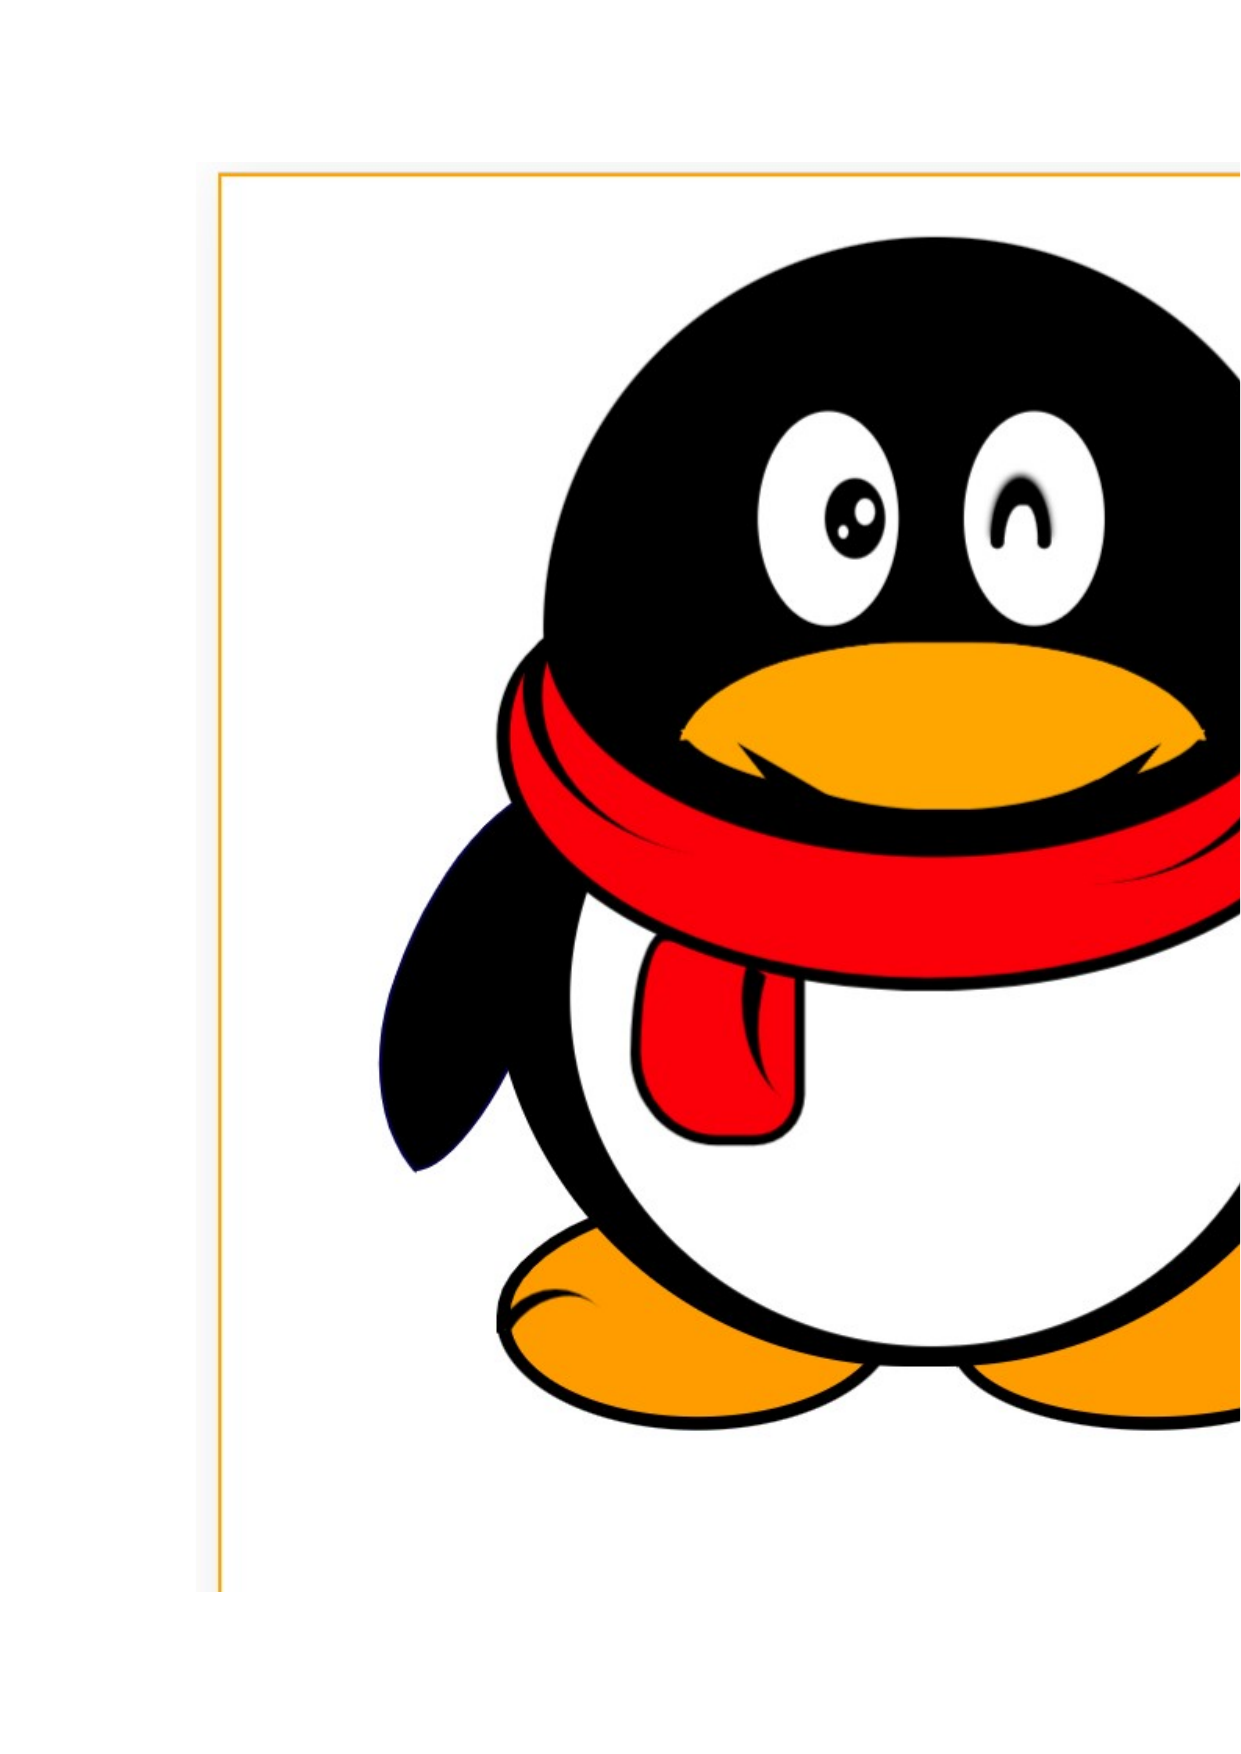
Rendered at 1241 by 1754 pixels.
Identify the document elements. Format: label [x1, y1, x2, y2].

picture [195, 162, 1241, 1592]
